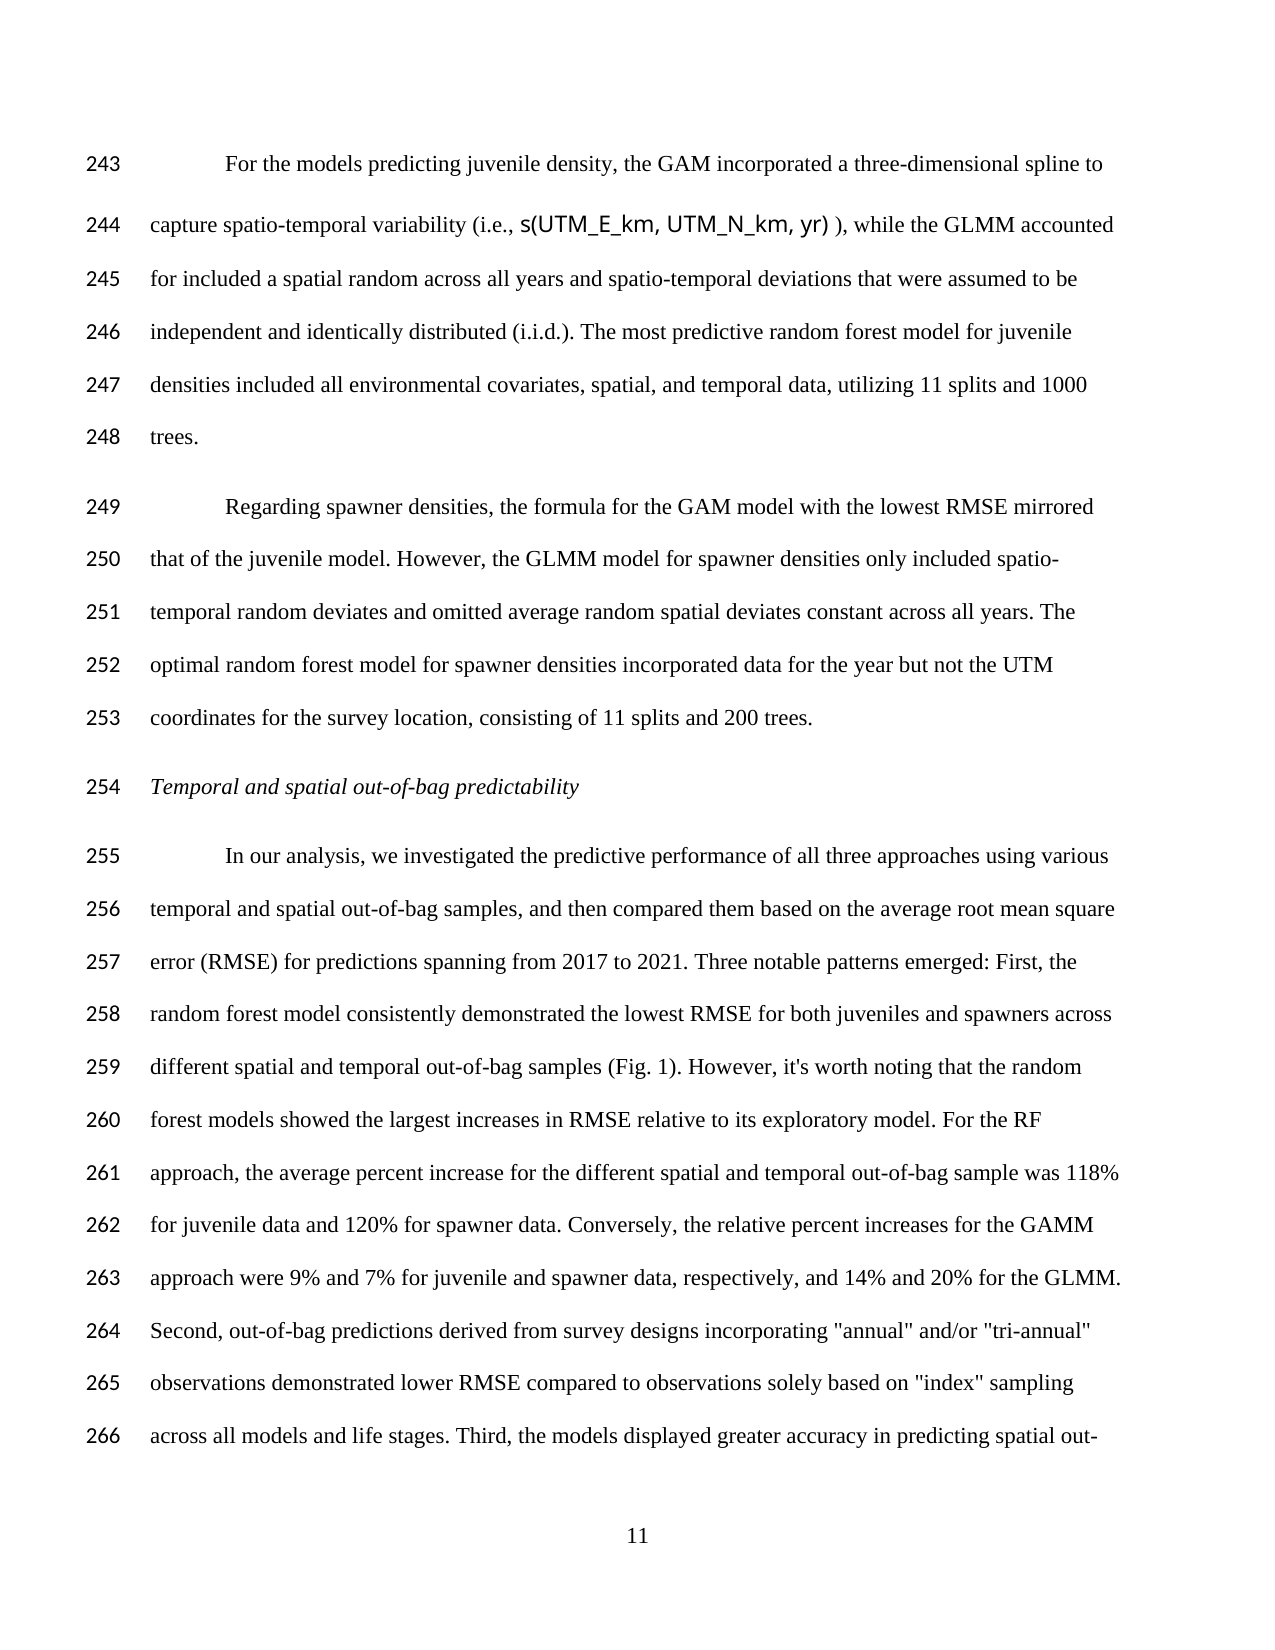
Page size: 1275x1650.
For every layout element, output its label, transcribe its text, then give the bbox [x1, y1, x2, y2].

text Temporal and spatial out-of-bag predictability [150, 773, 1125, 799]
text Regarding spawner densities, the formula for the GAM model with the lowest RMSE mirrored that of the juvenile model. However, the GLMM model for spawner densities only included spatio-temporal random deviates and omitted average random spatial deviates constant across all years. The optimal random forest model for spawner densities incorporated data for the year but not the UTM coordinates for the survey location, consisting of 11 splits and 200 trees. [150, 493, 1125, 730]
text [150, 842, 1125, 1448]
text For the models predicting juvenile density, the GAM incorporated a three-dimensional spline to capture spatio-temporal variability (i.e., s(UTM_E_km, UTM_N_km, yr) ), while the GLMM accounted for included a spatial random across all years and spatio-temporal deviations that were assumed to be independent and identically distributed (i.i.d.). The most predictive random forest model for juvenile densities included all environmental covariates, spatial, and temporal data, utilizing 11 splits and 1000 trees. [150, 150, 1125, 450]
